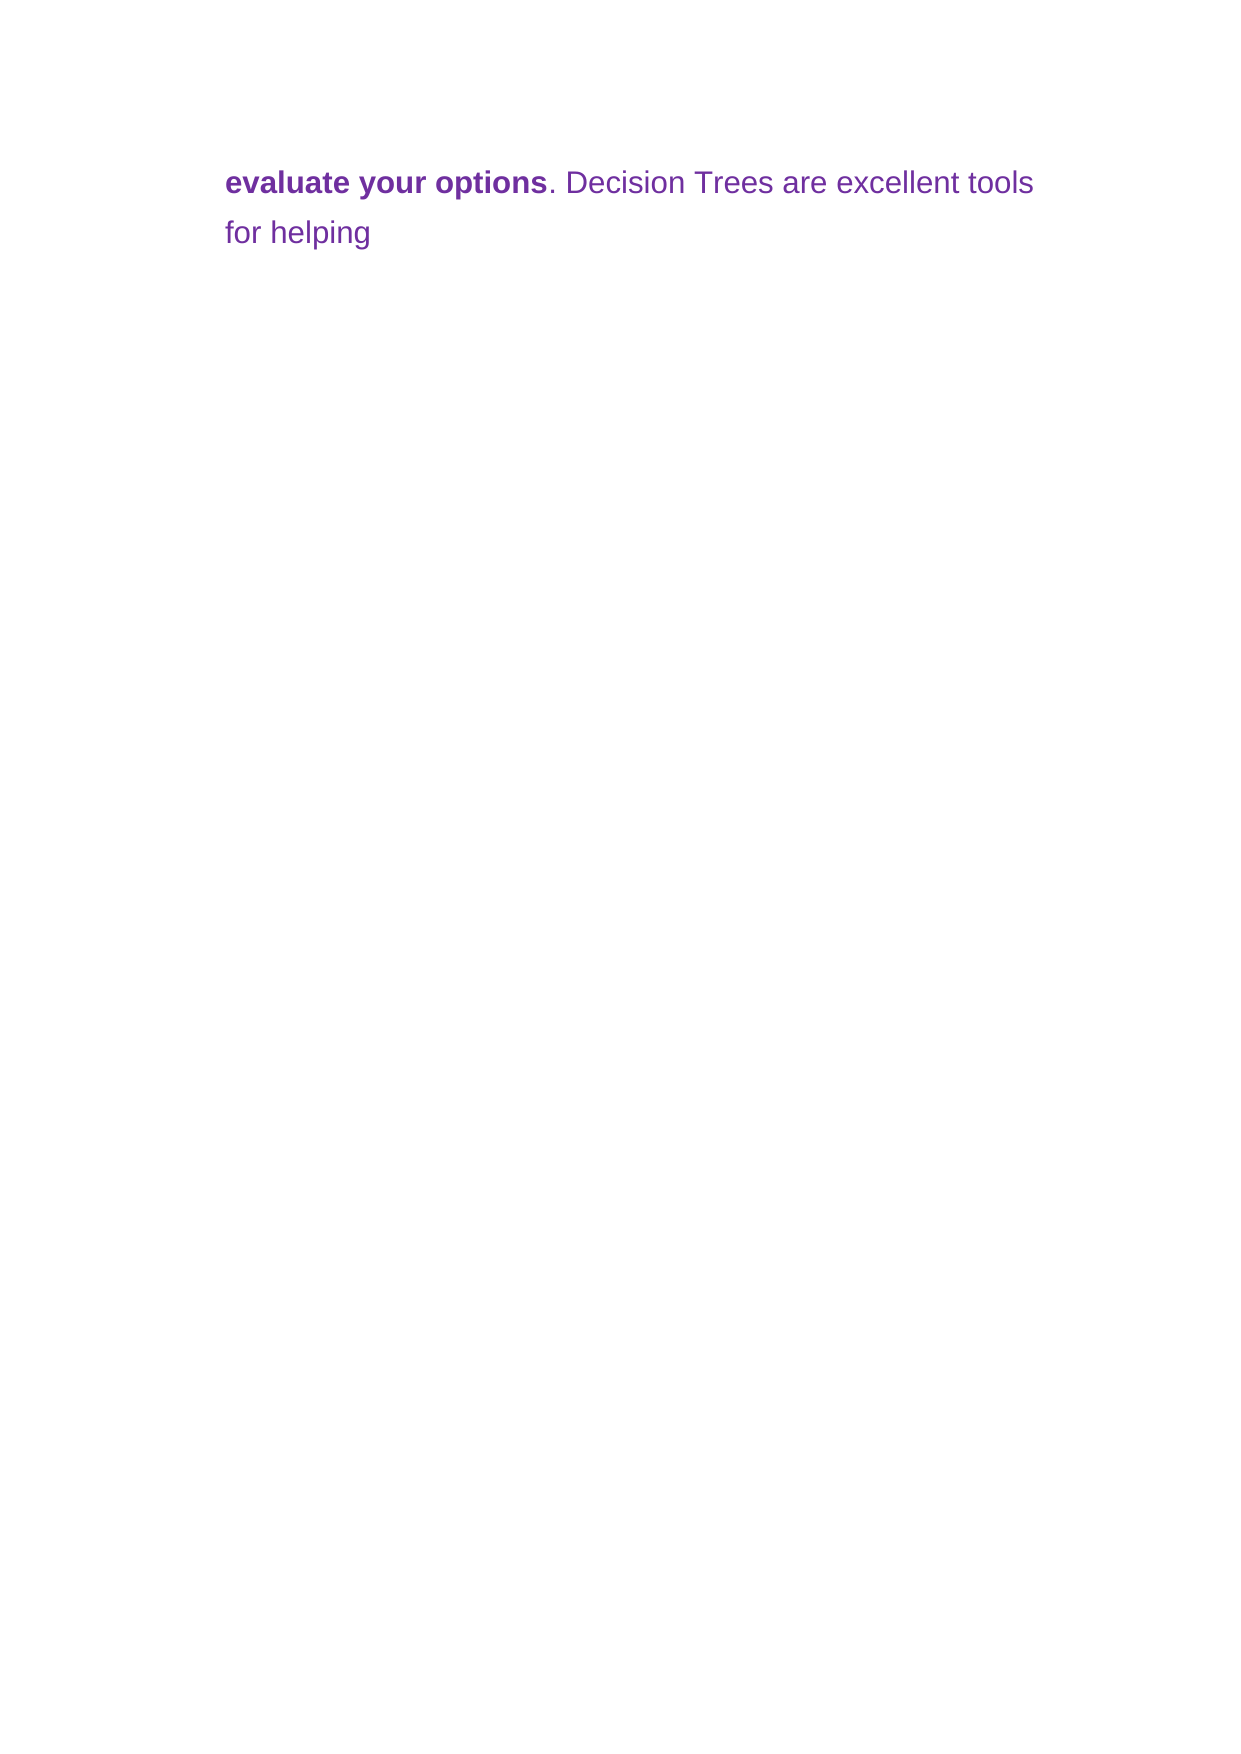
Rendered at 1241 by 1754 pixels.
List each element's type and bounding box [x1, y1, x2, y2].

list [187, 164, 1069, 250]
